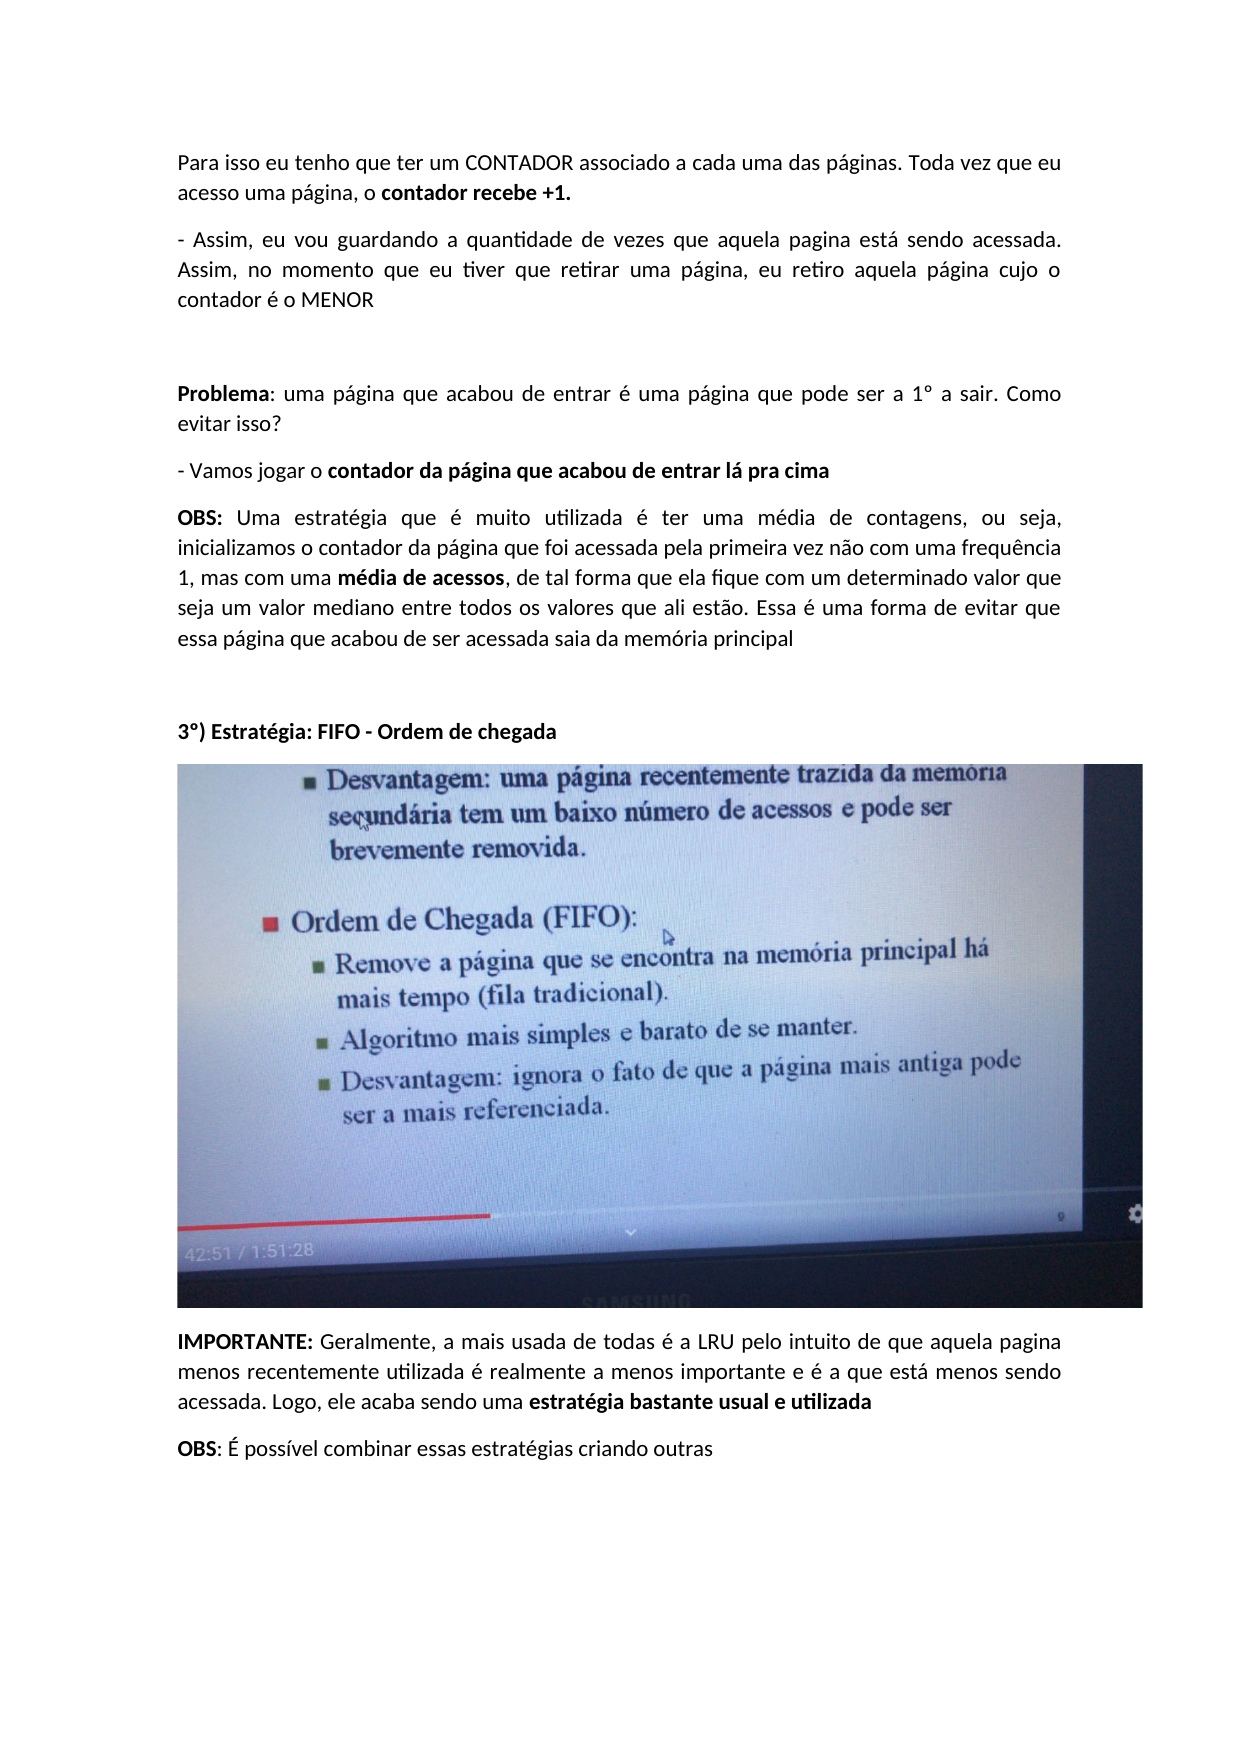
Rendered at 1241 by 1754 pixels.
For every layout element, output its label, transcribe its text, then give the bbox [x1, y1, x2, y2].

text - Assim, eu vou guardando a quantidade de vezes que aquela pagina está sendo acessada. Assim, no momento que eu tiver que retirar uma página, eu retiro aquela página cujo o contador é o MENOR [177, 225, 1063, 313]
text OBS: É possível combinar essas estratégias criando outras [177, 1434, 1063, 1462]
text - Vamos jogar o contador da página que acabou de entrar lá pra cima [177, 456, 1063, 484]
text 3º) Estratégia: FIFO - Ordem de chegada [177, 717, 1063, 745]
picture [177, 764, 1143, 1308]
text IMPORTANTE: Geralmente, a mais usada de todas é a LRU pelo intuito de que aquela pagina menos recentemente utilizada é realmente a menos importante e é a que está menos sendo acessada. Logo, ele acaba sendo uma estratégia bastante usual e utilizada [177, 1327, 1063, 1415]
text Para isso eu tenho que ter um CONTADOR associado a cada uma das páginas. Toda vez que eu acesso uma página, o contador recebe +1. [177, 148, 1063, 206]
text Problema: uma página que acabou de entrar é uma página que pode ser a 1º a sair. Como evitar isso? [177, 379, 1063, 437]
text OBS: Uma estratégia que é muito utilizada é ter uma média de contagens, ou seja, inicializamos o contador da página que foi acessada pela primeira vez não com uma frequência 1, mas com uma média de acessos, de tal forma que ela fique com um determinado valor que seja um valor mediano entre todos os valores que ali estão. Essa é uma forma de evitar que essa página que acabou de ser acessada saia da memória principal [177, 503, 1063, 652]
